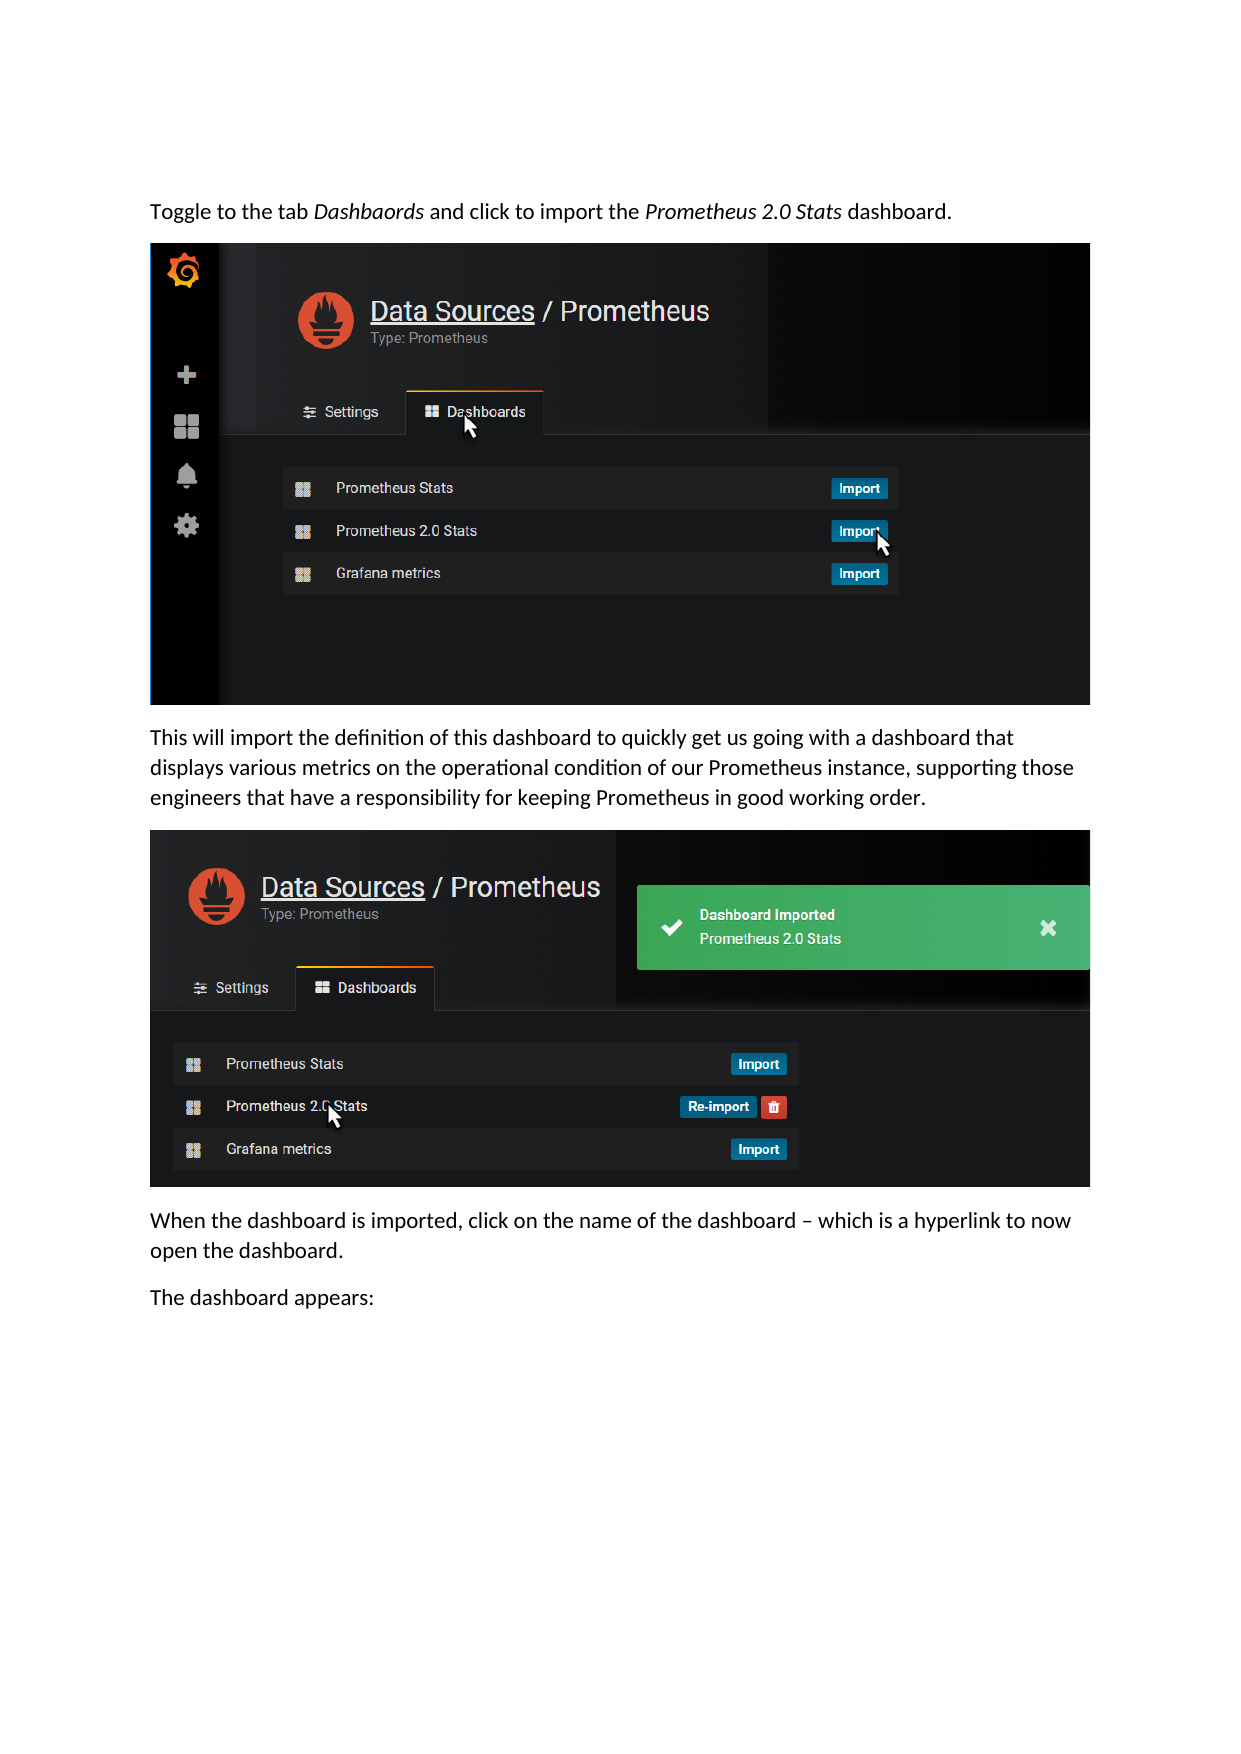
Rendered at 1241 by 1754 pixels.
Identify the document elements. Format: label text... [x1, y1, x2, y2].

text Toggle to the tab Dashbaords and click to import the Prometheus 2.0 Stats dashboard. [150, 197, 1090, 225]
text The dashboard appears: [150, 1283, 1090, 1311]
picture [150, 830, 1091, 1187]
picture [150, 243, 1091, 705]
text When the dashboard is imported, click on the name of the dashboard – which is a hyperlink to now open the dashboard. [150, 1206, 1090, 1264]
text This will import the definition of this dashboard to quickly get us going with a dashboard that displays various metrics on the operational condition of our Prometheus instance, supporting those engineers that have a responsibility for keeping Prometheus in good working order. [150, 723, 1090, 812]
